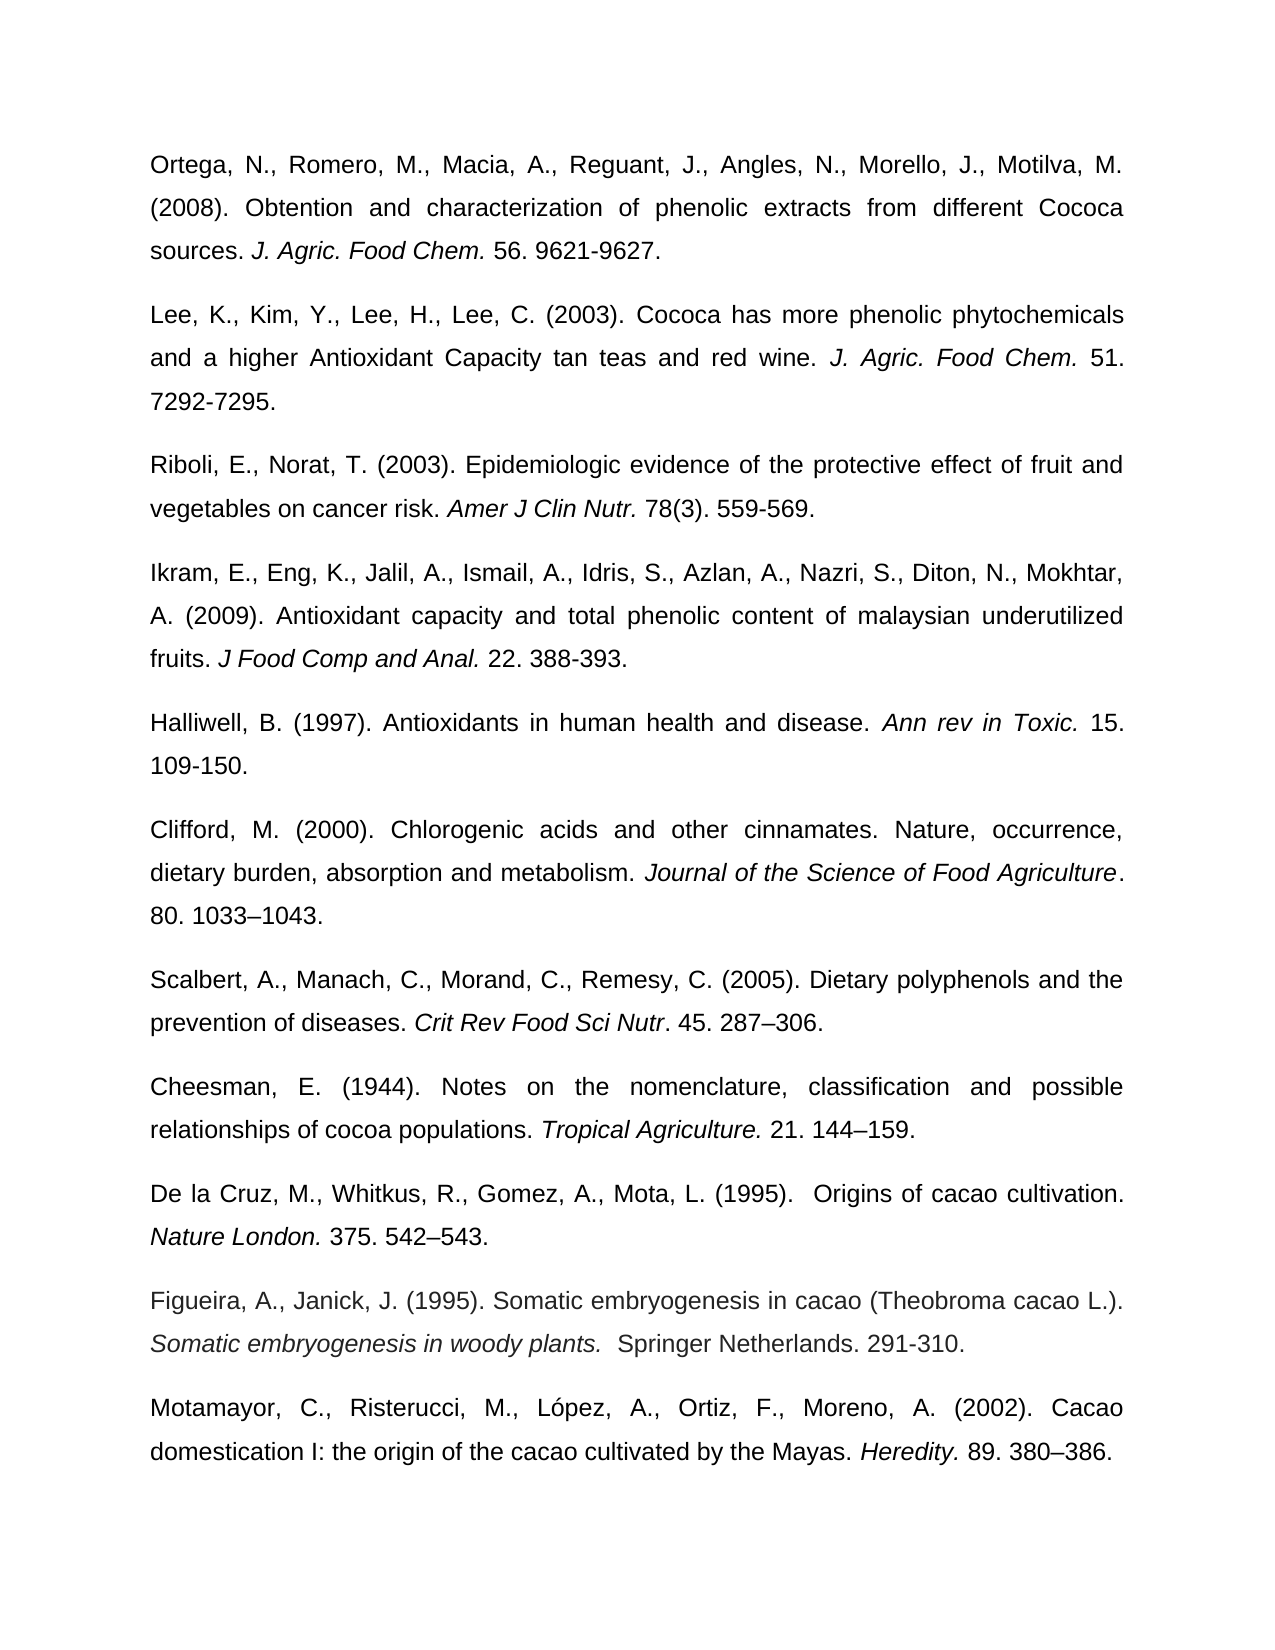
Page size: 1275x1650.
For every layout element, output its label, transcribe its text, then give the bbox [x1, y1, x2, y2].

text Ikram, E., Eng, K., Jalil, A., Ismail, A., Idris, S., Azlan, A., Nazri, S., Diton, N., Mokhtar, A. (2009). Antioxidant capacity and total phenolic content of malaysian underutilized fruits. J Food Comp and Anal. 22. 388-393. [150, 557, 1125, 672]
text Ortega, N., Romero, M., Macia, A., Reguant, J., Angles, N., Morello, J., Motilva, M. (2008). Obtention and characterization of phenolic extracts from different Cococa sources. J. Agric. Food Chem. 56. 9621-9627. [150, 150, 1125, 265]
text Clifford, M. (2000). Chlorogenic acids and other cinnamates. Nature, occurrence, dietary burden, absorption and metabolism. Journal of the Science of Food Agriculture. 80. 1033–1043. [150, 815, 1125, 930]
text Figueira, A., Janick, J. (1995). Somatic embryogenesis in cacao (Theobroma cacao L.). Somatic embryogenesis in woody plants. Springer Netherlands. 291-310. [150, 1315, 1125, 1358]
text Lee, K., Kim, Y., Lee, H., Lee, C. (2003). Cococa has more phenolic phytochemicals and a higher Antioxidant Capacity tan teas and red wine. J. Agric. Food Chem. 51. 7292-7295. [150, 300, 1125, 415]
text Motamayor, C., Risterucci, M., López, A., Ortiz, F., Moreno, A. (2002). Cacao domestication I: the origin of the cacao cultivated by the Mayas. Heredity. 89. 380–386. [150, 1422, 1125, 1465]
text Halliwell, B. (1997). Antioxidants in human health and disease. Ann rev in Toxic. 15. 109-150. [150, 708, 1125, 779]
text Scalbert, A., Manach, C., Morand, C., Remesy, C. (2005). Dietary polyphenols and the prevention of diseases. Crit Rev Food Sci Nutr. 45. 287–306. [150, 965, 1125, 1037]
text Cheesman, E. (1944). Notes on the nomenclature, classification and possible relationships of cocoa populations. Tropical Agriculture. 21. 144–159. [150, 1101, 1125, 1144]
text Riboli, E., Norat, T. (2003). Epidemiologic evidence of the protective effect of fruit and vegetables on cancer risk. Amer J Clin Nutr. 78(3). 559-569. [150, 450, 1125, 522]
text De la Cruz, M., Whitkus, R., Gomez, A., Mota, L. (1995). Origins of cacao cultivation. Nature London. 375. 542–543. [150, 1179, 1125, 1251]
